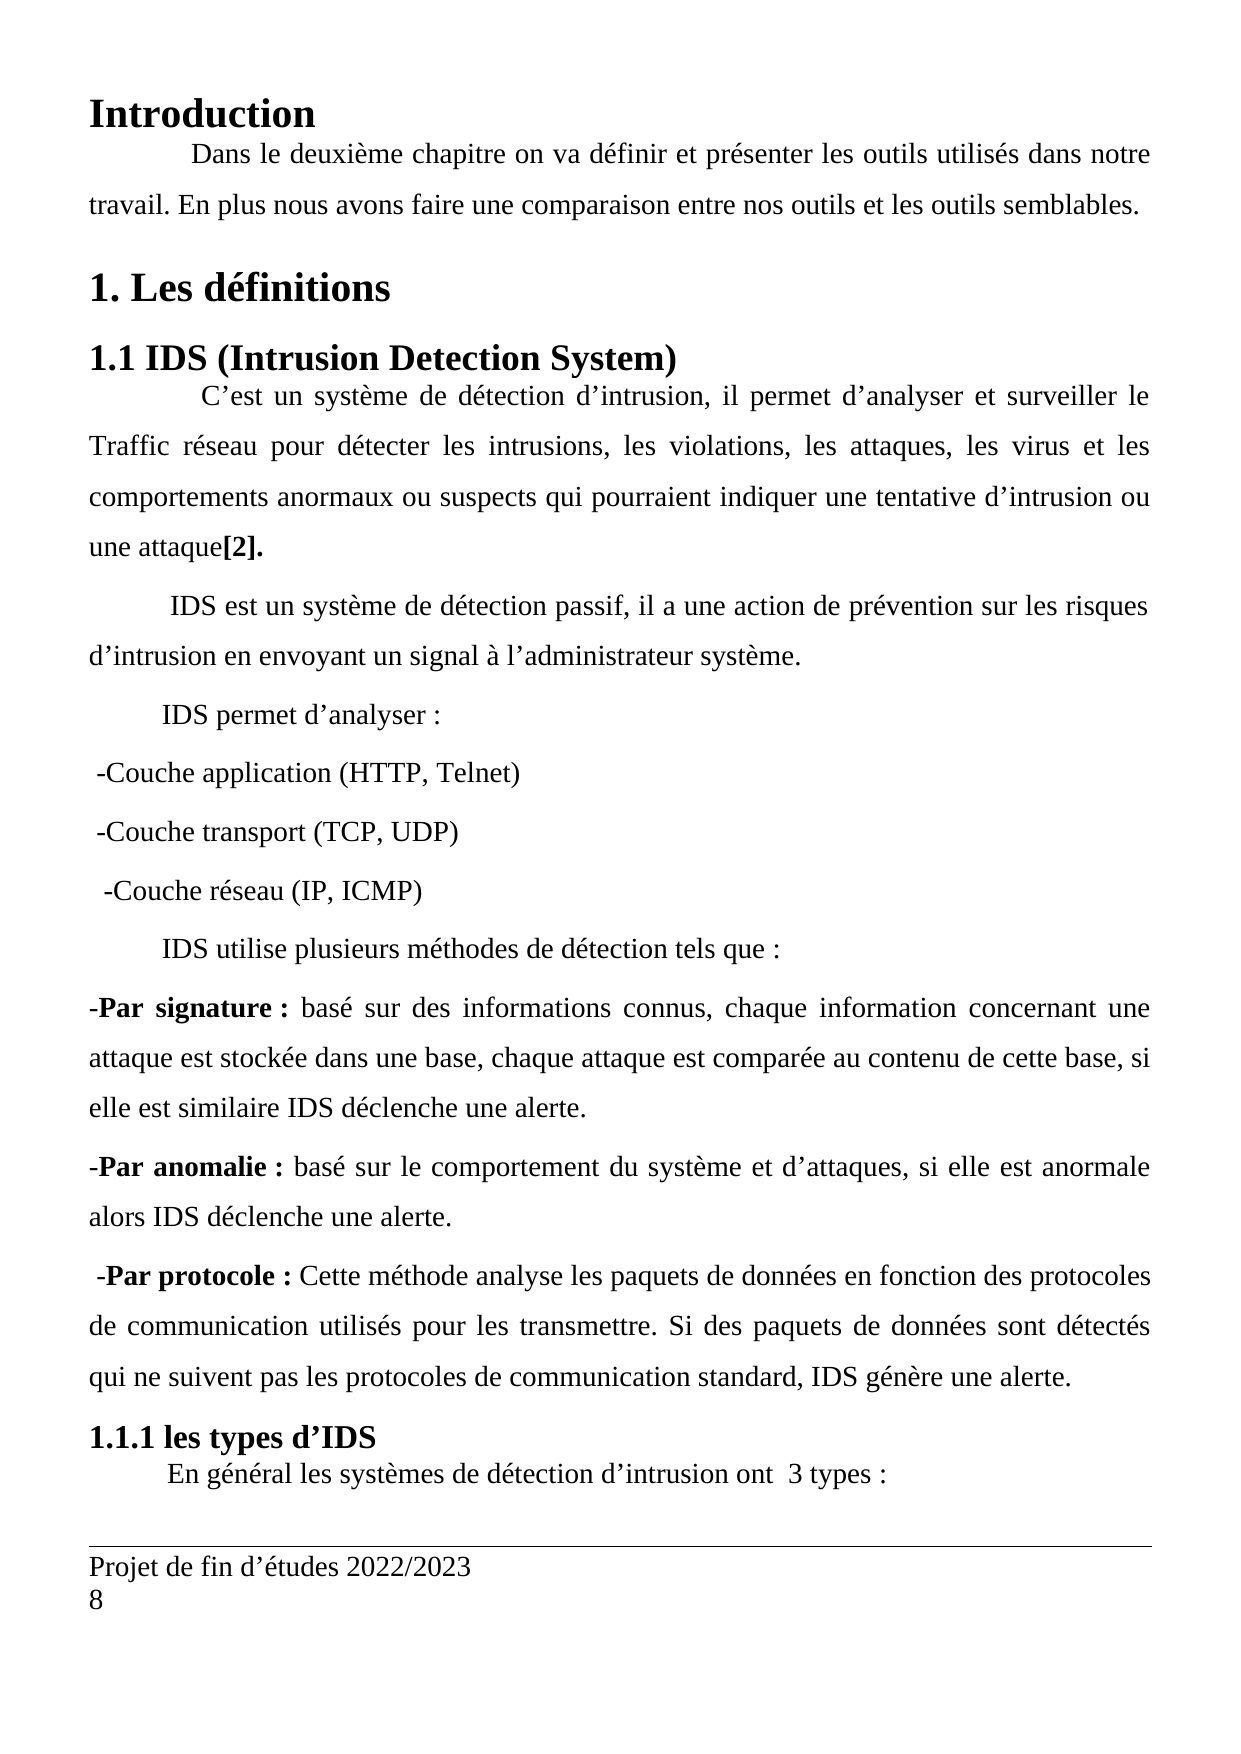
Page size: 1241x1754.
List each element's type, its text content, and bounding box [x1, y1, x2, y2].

text -Couche application (HTTP, Telnet) [89, 755, 1152, 789]
subtitle 1. Les définitions [89, 262, 1152, 310]
subtitle 1.1 IDS (Intrusion Detection System) [89, 335, 1152, 378]
text IDS est un système de détection passif, il a une action de prévention sur les risques d’intrusion en envoyant un signal à l’administrateur système. [89, 588, 1152, 672]
text C’est un système de détection d’intrusion, il permet d’analyser et surveiller le Traffic réseau pour détecter les intrusions, les violations, les attaques, les virus et les comportements anormaux ou suspects qui pourraient indiquer une tentative d’intrusion ou une attaque[2]. [89, 378, 1152, 563]
text -Couche transport (TCP, UDP) [89, 814, 1152, 848]
text -Par protocole : Cette méthode analyse les paquets de données en fonction des protocoles de communication utilisés pour les transmettre. Si des paquets de données sont détectés qui ne suivent pas les protocoles de communication standard, IDS génère une alerte. [89, 1258, 1152, 1392]
list En général les systèmes de détection d’intrusion ont 3 types : [167, 1456, 1152, 1489]
text Dans le deuxième chapitre on va définir et présenter les outils utilisés dans notre travail. En plus nous avons faire une comparaison entre nos outils et les outils semblables. [89, 137, 1152, 220]
subtitle Introduction [89, 89, 1152, 137]
subtitle 1.1.1 les types d’IDS [89, 1417, 1152, 1456]
text IDS utilise plusieurs méthodes de détection tels que : [89, 931, 1152, 965]
text Projet de fin d’études 2022/2023 8 [89, 1547, 1152, 1616]
text -Par signature : basé sur des informations connus, chaque information concernant une attaque est stockée dans une base, chaque attaque est comparée au contenu de cette base, si elle est similaire IDS déclenche une alerte. [89, 990, 1152, 1124]
text IDS permet d’analyser : [89, 697, 1152, 730]
text -Par anomalie : basé sur le comportement du système et d’attaques, si elle est anormale alors IDS déclenche une alerte. [89, 1149, 1152, 1233]
text -Couche réseau (IP, ICMP) [89, 873, 1152, 906]
